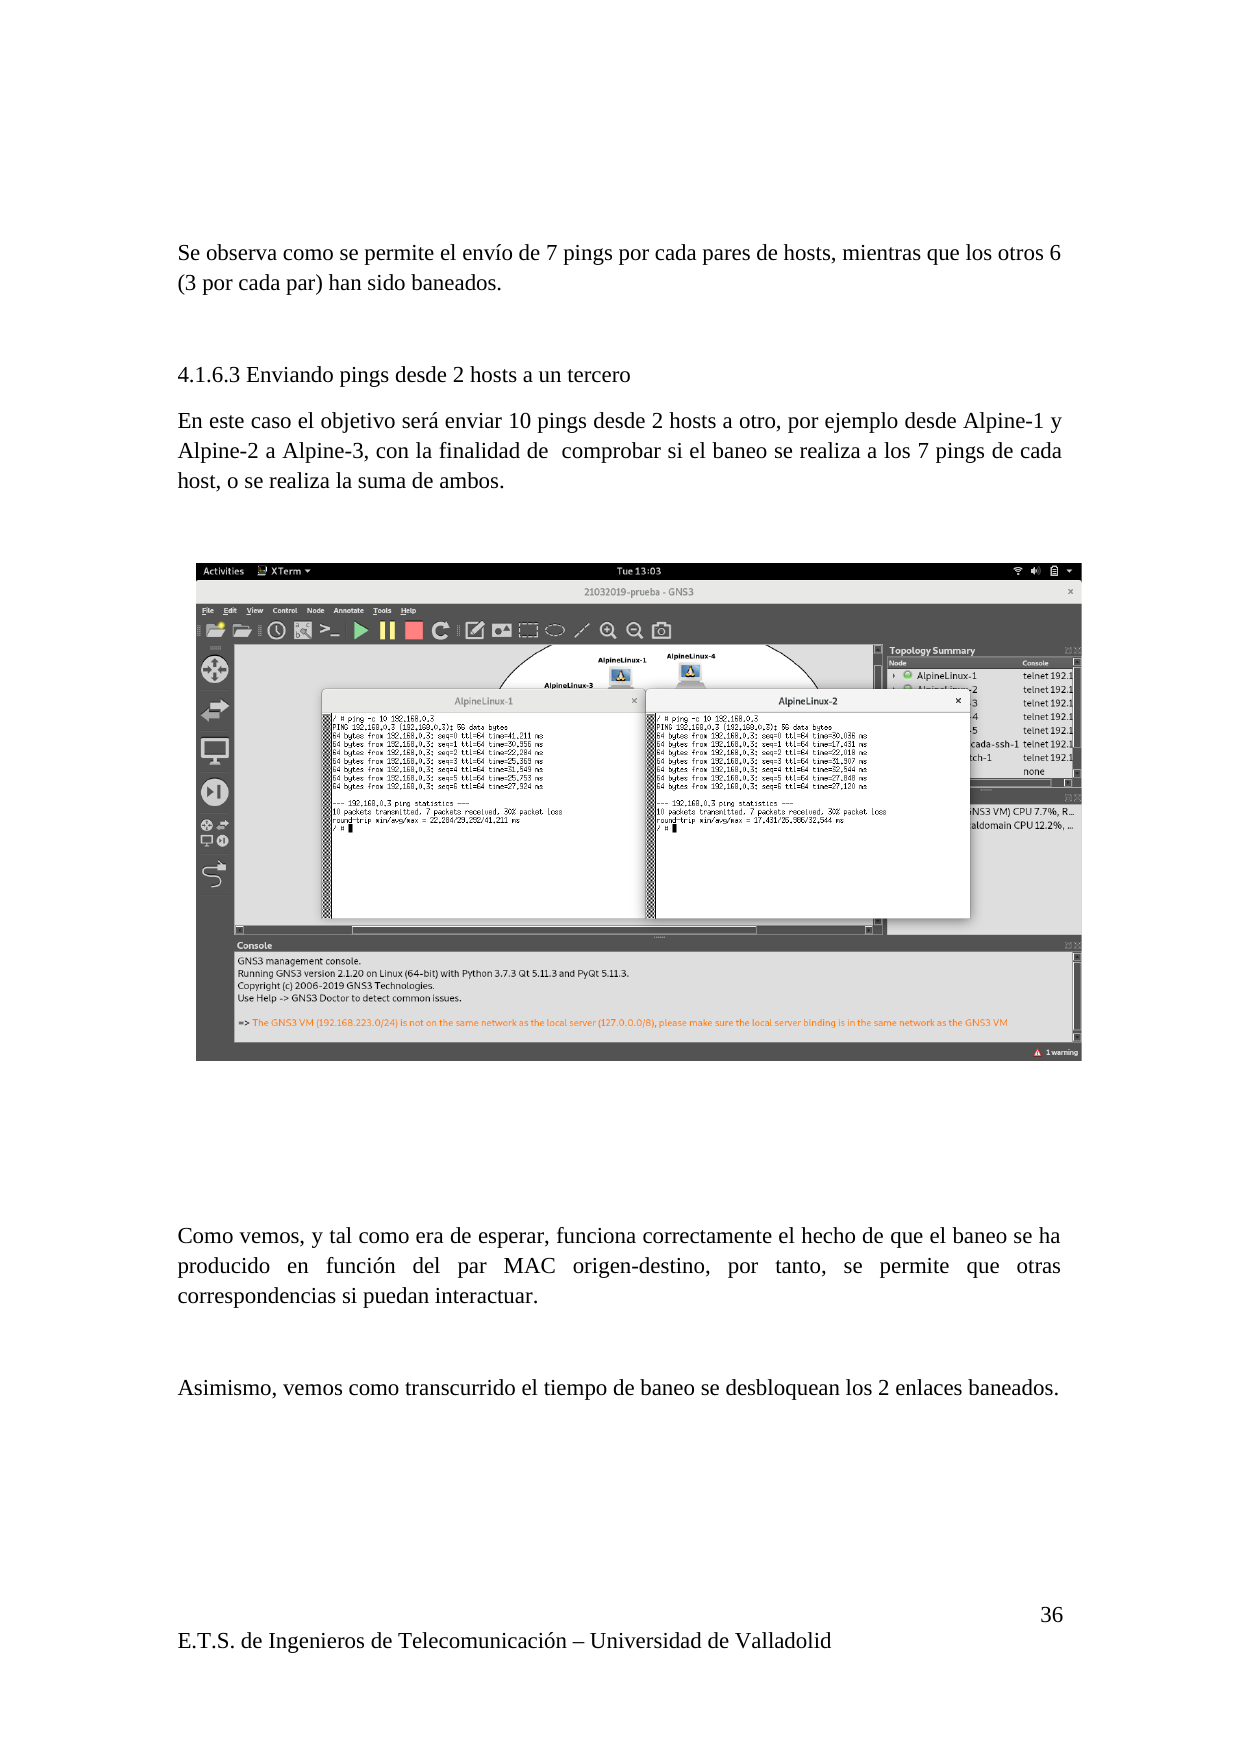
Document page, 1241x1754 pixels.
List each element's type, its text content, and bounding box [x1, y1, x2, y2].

text 4.1.6.3 Enviando pings desde 2 hosts a un tercero [177, 361, 1063, 387]
text Como vemos, y tal como era de esperar, funciona correctamente el hecho de que el baneo se ha producido en función del par MAC origen-destino, por tanto, se permite que otras correspondencias si puedan interactuar. [177, 1222, 1063, 1309]
text En este caso el objetivo será enviar 10 pings desde 2 hosts a otro, por ejemplo desde Alpine-1 y Alpine-2 a Alpine-3, con la finalidad de comprobar si el baneo se realiza a los 7 pings de cada host, o se realiza la suma de ambos. [177, 407, 1063, 494]
text Asimismo, vemos como transcurrido el tiempo de baneo se desbloquean los 2 enlaces baneados. [177, 1374, 1063, 1400]
picture [196, 563, 1082, 1061]
text Se observa como se permite el envío de 7 pings por cada pares de hosts, mientras que los otros 6 (3 por cada par) han sido baneados. [177, 239, 1063, 296]
